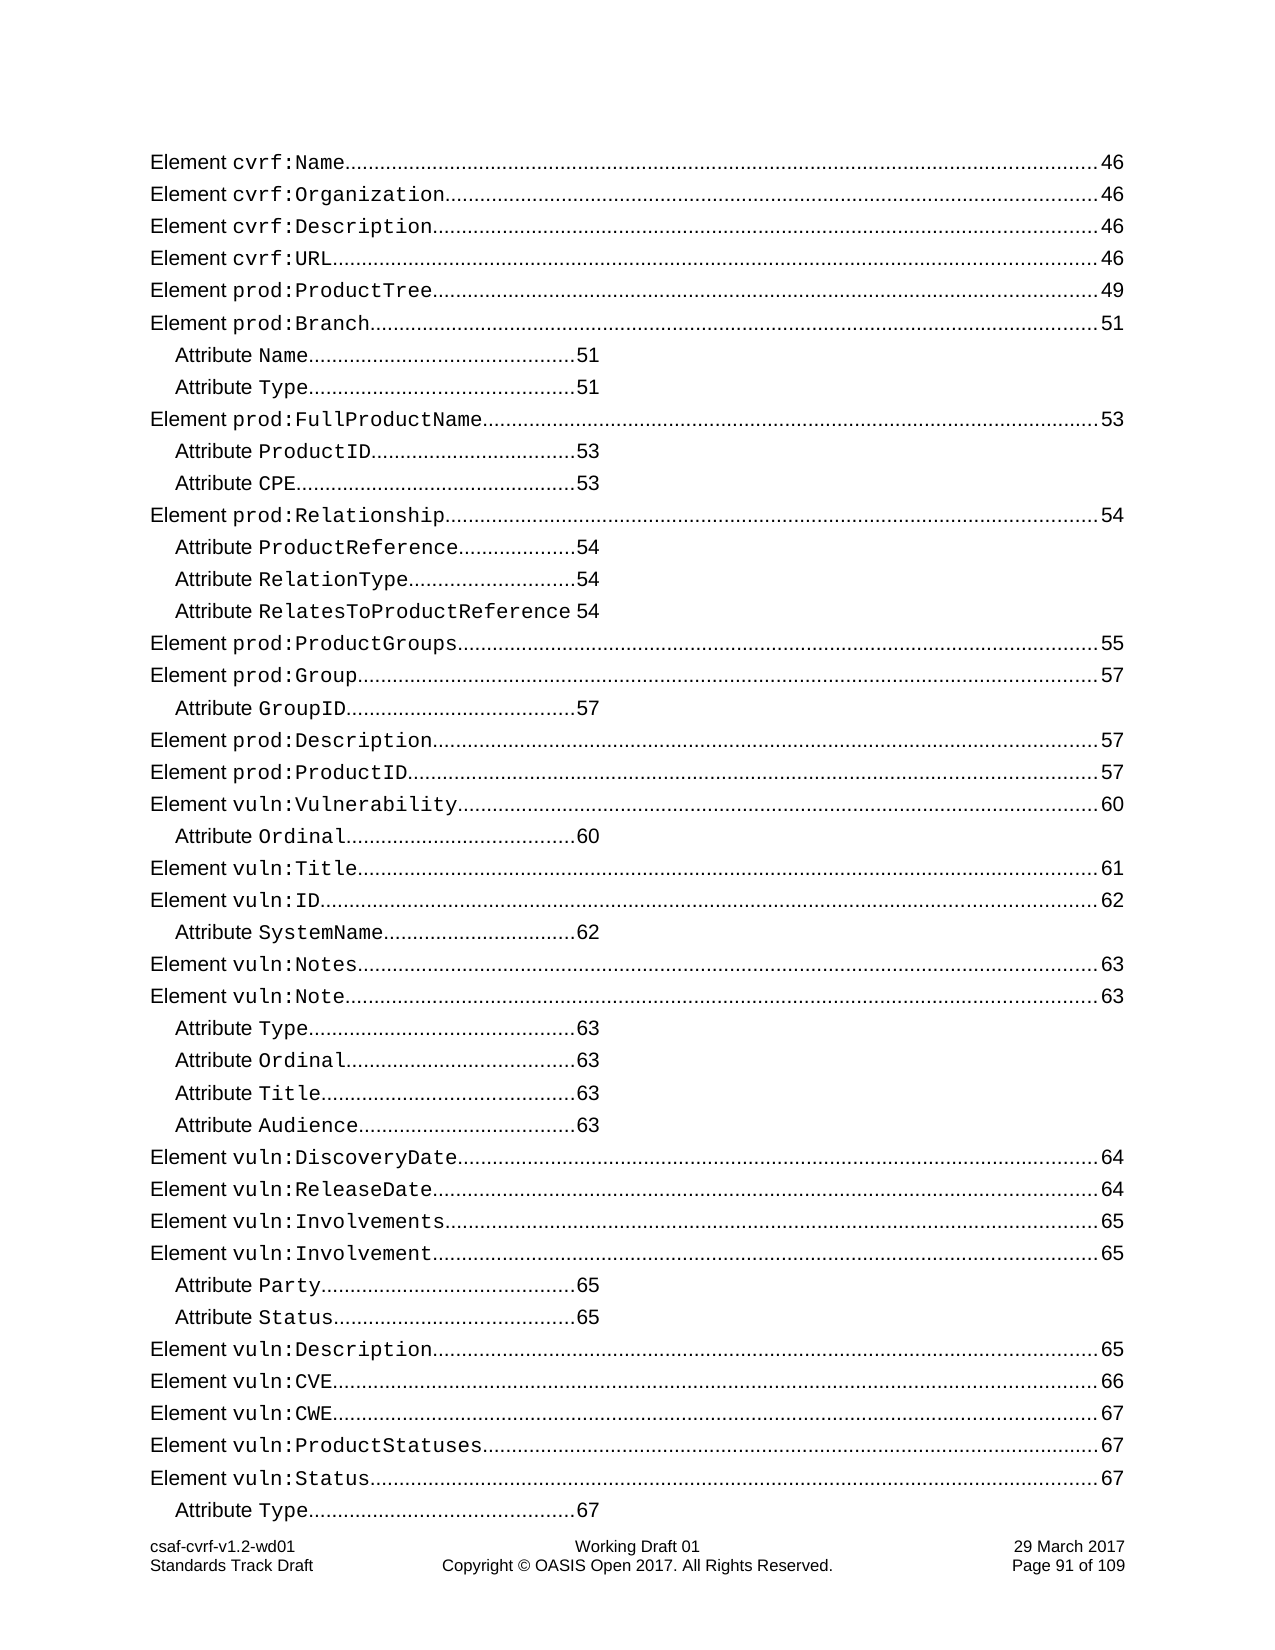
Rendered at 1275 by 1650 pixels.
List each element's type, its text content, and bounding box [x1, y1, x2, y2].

text Element vuln:Involvements 65 [150, 1209, 1125, 1234]
text Element cvrf:Description 46 [150, 214, 1125, 240]
text Element vuln:Note 63 [150, 984, 1125, 1010]
text Attribute ProductID 53 [175, 439, 1125, 464]
text Attribute Type 67 [175, 1497, 1125, 1523]
text Attribute Ordinal 60 [175, 824, 1125, 849]
text Element vuln:Involvement 65 [150, 1241, 1125, 1267]
text Attribute Ordinal 63 [175, 1048, 1125, 1074]
text Element vuln:ReleaseDate 64 [150, 1177, 1125, 1202]
text Element prod:ProductID 57 [150, 759, 1125, 785]
text Attribute RelationType 54 [175, 567, 1125, 593]
text Element cvrf:Name 46 [150, 150, 1125, 176]
text Element vuln:DiscoveryDate 64 [150, 1144, 1125, 1170]
text Attribute GroupID 57 [175, 695, 1125, 721]
text Attribute Status 65 [175, 1305, 1125, 1331]
text Attribute Type 51 [175, 374, 1125, 400]
text Element cvrf:Organization 46 [150, 182, 1125, 208]
text Attribute Name 51 [175, 342, 1125, 368]
text Element prod:ProductTree 49 [150, 278, 1125, 304]
text Attribute SystemName 62 [175, 920, 1125, 946]
text Attribute RelatesToProductReference 54 [175, 599, 1125, 625]
text Element prod:Branch 51 [150, 310, 1125, 336]
text Attribute Title 63 [175, 1080, 1125, 1106]
text Element prod:FullProductName 53 [150, 407, 1125, 432]
text Attribute Type 63 [175, 1016, 1125, 1042]
text Element vuln:CVE 66 [150, 1369, 1125, 1395]
text Attribute CPE 53 [175, 471, 1125, 497]
text Element vuln:ProductStatuses 67 [150, 1433, 1125, 1459]
text Element prod:Description 57 [150, 727, 1125, 753]
text Element vuln:Status 67 [150, 1465, 1125, 1491]
text Element prod:Relationship 54 [150, 503, 1125, 529]
text Element vuln:Description 65 [150, 1337, 1125, 1363]
text Element vuln:ID 62 [150, 888, 1125, 914]
text Element prod:Group 57 [150, 663, 1125, 689]
text Element vuln:Vulnerability 60 [150, 792, 1125, 817]
text Attribute Audience 63 [175, 1112, 1125, 1138]
text Element vuln:Title 61 [150, 856, 1125, 882]
text Element cvrf:URL 46 [150, 246, 1125, 272]
text Element vuln:CWE 67 [150, 1401, 1125, 1427]
text Element vuln:Notes 63 [150, 952, 1125, 978]
text Attribute Party 65 [175, 1273, 1125, 1299]
text Element prod:ProductGroups 55 [150, 631, 1125, 657]
text Attribute ProductReference 54 [175, 535, 1125, 561]
